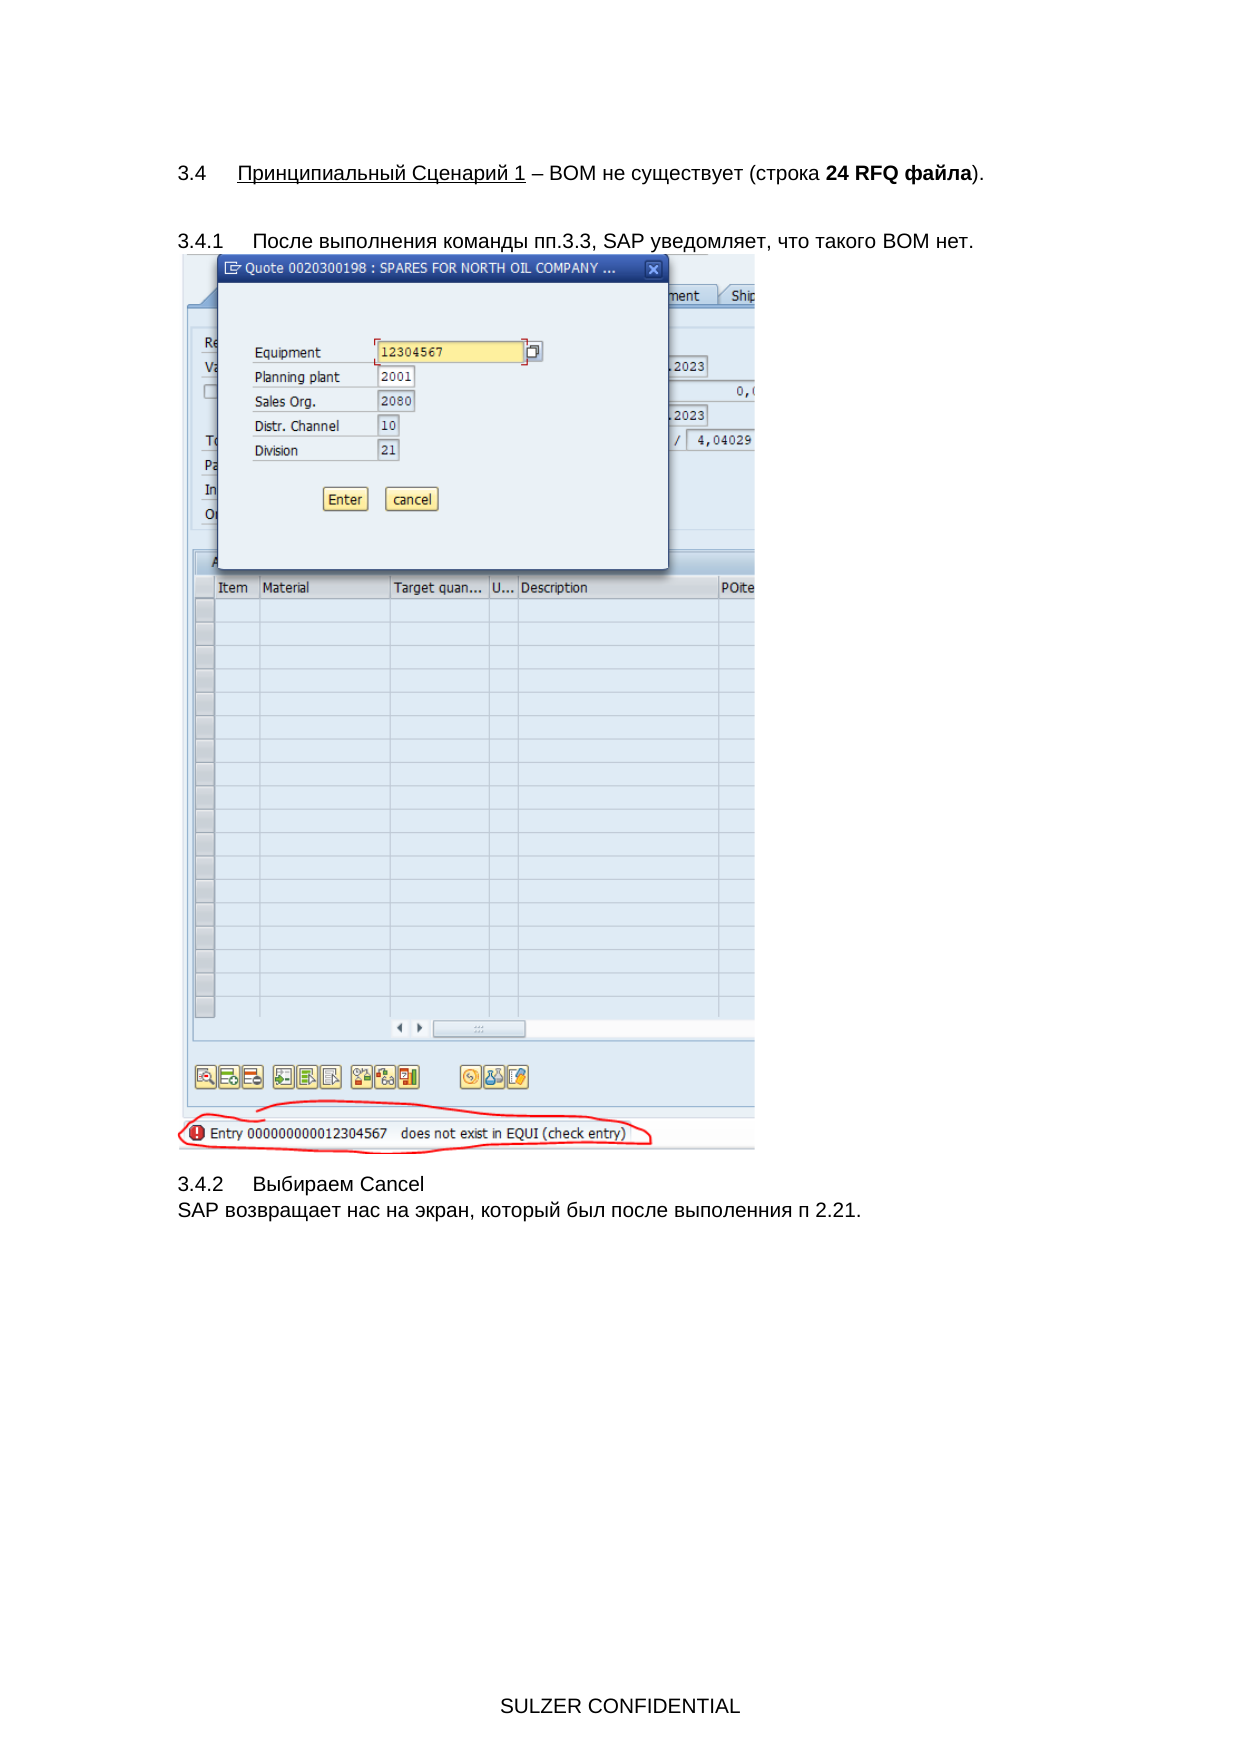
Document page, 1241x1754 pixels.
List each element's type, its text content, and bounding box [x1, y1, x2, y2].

subtitle Выбираем Cancel [177, 1172, 1152, 1196]
subtitle После выполнения команды пп.3.3, SAP уведомляет, что такого BOM нет. [177, 229, 1152, 253]
picture [177, 254, 755, 1154]
text SAP возвращает нас на экран, который был после выполенния п 2.21. [177, 1198, 1152, 1222]
subtitle Принципиальный Сценарий 1 – BOM не существует (строка 24 RFQ файла). [177, 161, 1152, 184]
